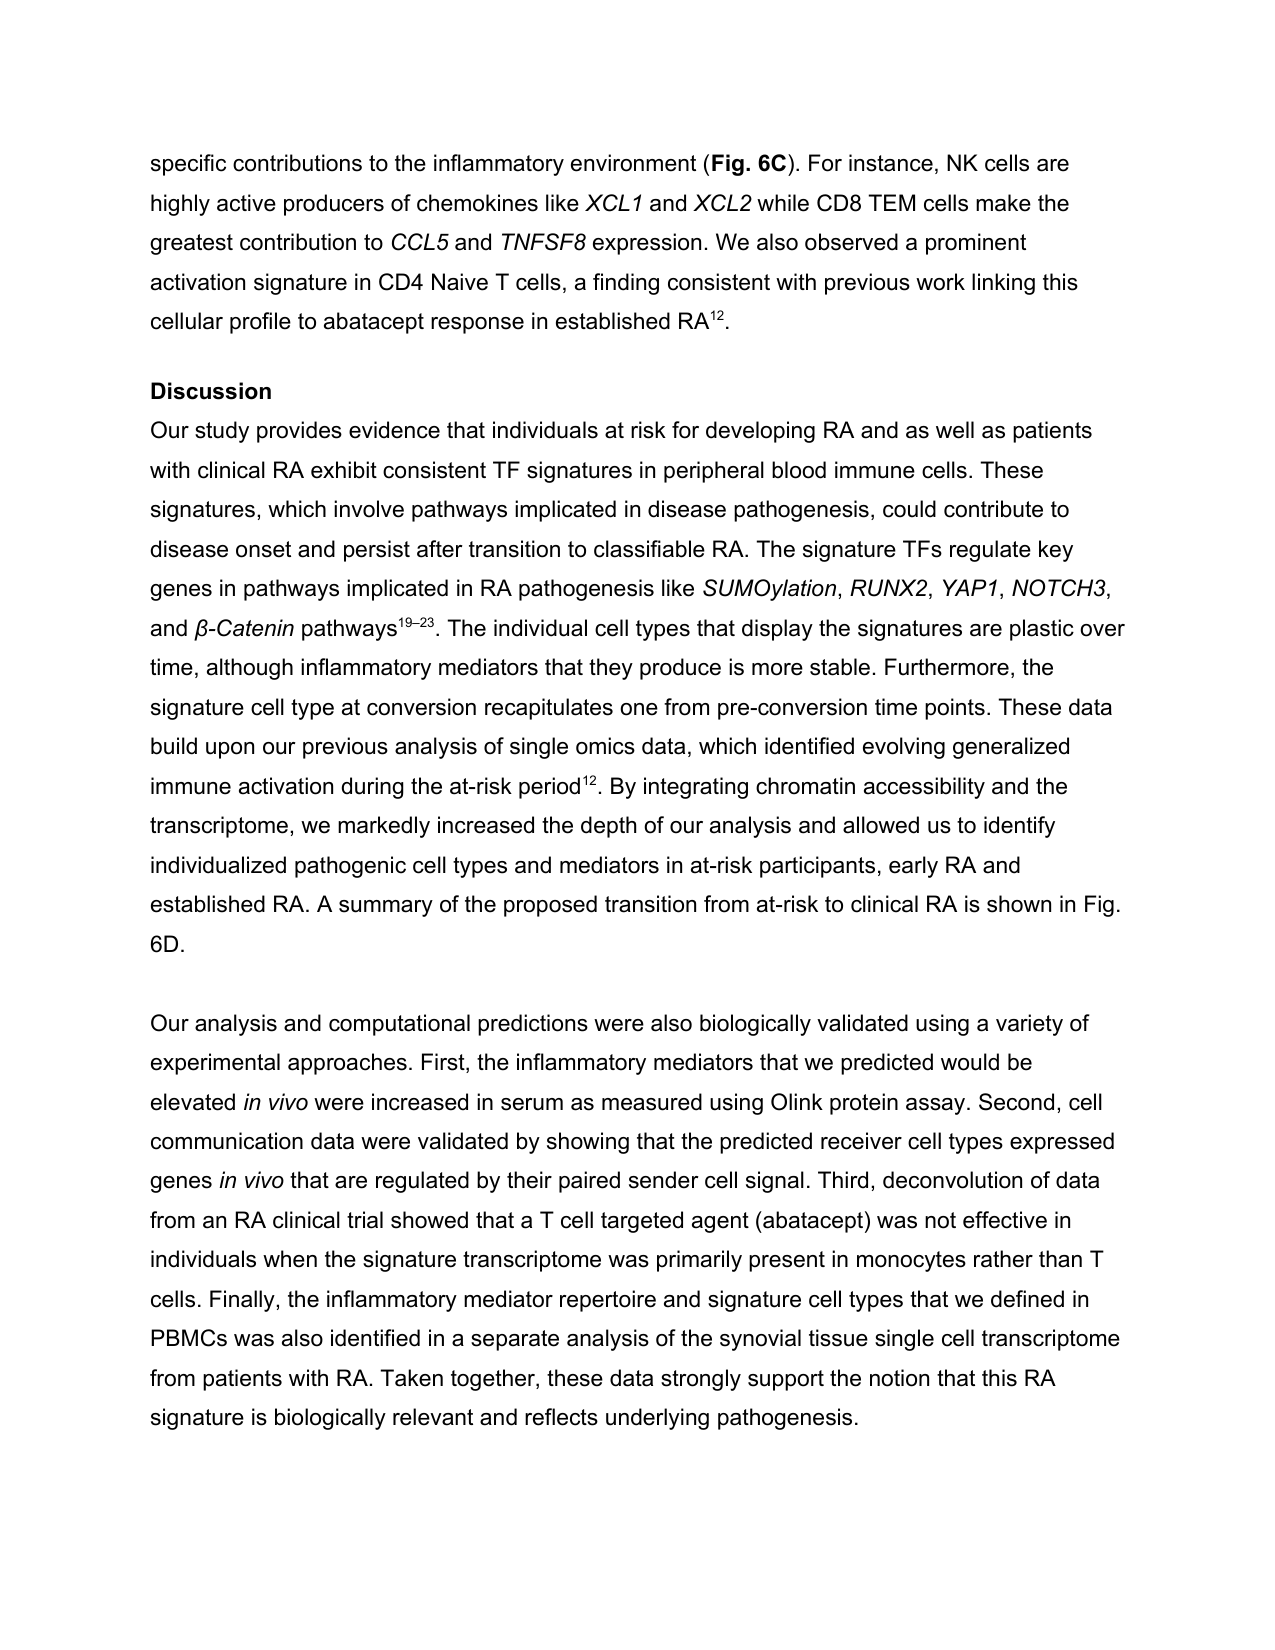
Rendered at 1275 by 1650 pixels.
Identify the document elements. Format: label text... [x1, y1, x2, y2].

text Our study provides evidence that individuals at risk for developing RA and as well as patients with clinical RA exhibit consistent TF signatures in peripheral blood immune cells. These signatures, which involve pathways implicated in disease pathogenesis, could contribute to disease onset and persist after transition to classifiable RA. The signature TFs regulate key genes in pathways implicated in RA pathogenesis like SUMOylation, RUNX2, YAP1, NOTCH3, and β-Catenin pathways19–23. The individual cell types that display the signatures are plastic over time, although inflammatory mediators that they produce is more stable. Furthermore, the signature cell type at conversion recapitulates one from pre-conversion time points. These data build upon our previous analysis of single omics data, which identified evolving generalized immune activation during the at-risk period12. By integrating chromatin accessibility and the transcriptome, we markedly increased the depth of our analysis and allowed us to identify individualized pathogenic cell types and mediators in at-risk participants, early RA and established RA. A summary of the proposed transition from at-risk to clinical RA is shown in Fig. 6D. [150, 417, 1125, 957]
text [150, 150, 1125, 334]
text Our analysis and computational predictions were also biologically validated using a variety of experimental approaches. First, the inflammatory mediators that we predicted would be elevated in vivo were increased in serum as measured using Olink protein assay. Second, cell communication data were validated by showing that the predicted receiver cell types expressed genes in vivo that are regulated by their paired sender cell signal. Third, deconvolution of data from an RA clinical trial showed that a T cell targeted agent (abatacept) was not effective in individuals when the signature transcriptome was primarily present in monocytes rather than T cells. Finally, the inflammatory mediator repertoire and signature cell types that we defined in PBMCs was also identified in a separate analysis of the synovial tissue single cell transcriptome from patients with RA. Taken together, these data strongly support the notion that this RA signature is biologically relevant and reflects underlying pathogenesis. [150, 1009, 1125, 1431]
subtitle Discussion [150, 378, 1125, 404]
